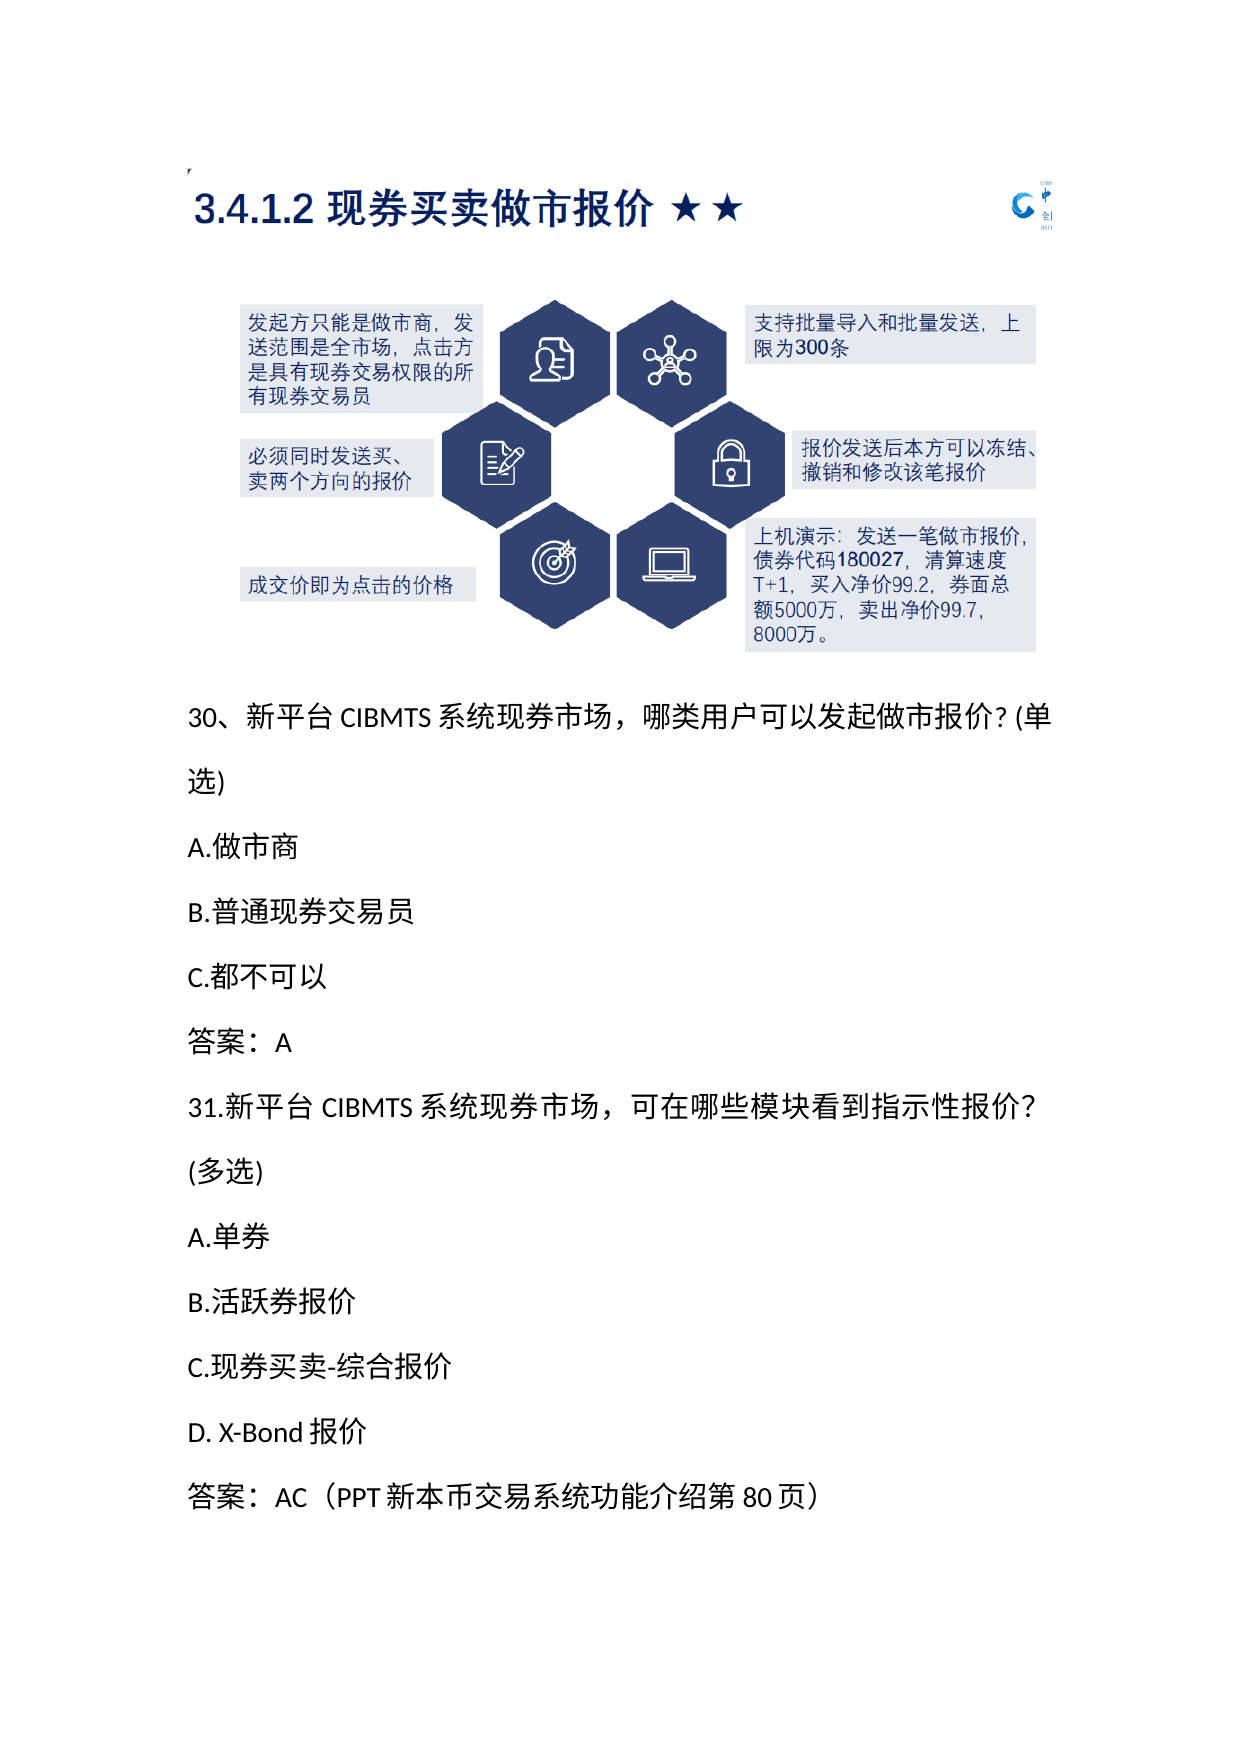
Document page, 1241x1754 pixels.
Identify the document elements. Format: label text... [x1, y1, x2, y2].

text A.单券 [187, 1202, 1053, 1267]
text C.现券买卖-综合报价 [187, 1332, 1053, 1397]
text A.做市商 [187, 812, 1053, 877]
picture [187, 162, 1053, 664]
text 答案：A [187, 1007, 1053, 1072]
text 30、新平台CIBMTS系统现券市场，哪类用户可以发起做市报价? (单选) [187, 682, 1053, 812]
text 答案：AC（PPT新本币交易系统功能介绍第80页） [187, 1462, 1053, 1527]
text B.普通现券交易员 [187, 877, 1053, 942]
text B.活跃券报价 [187, 1267, 1053, 1332]
text D. X-Bond报价 [187, 1397, 1053, 1462]
text 31.新平台CIBMTS系统现券市场，可在哪些模块看到指示性报价？(多选) [187, 1072, 1053, 1202]
text C.都不可以 [187, 942, 1053, 1007]
